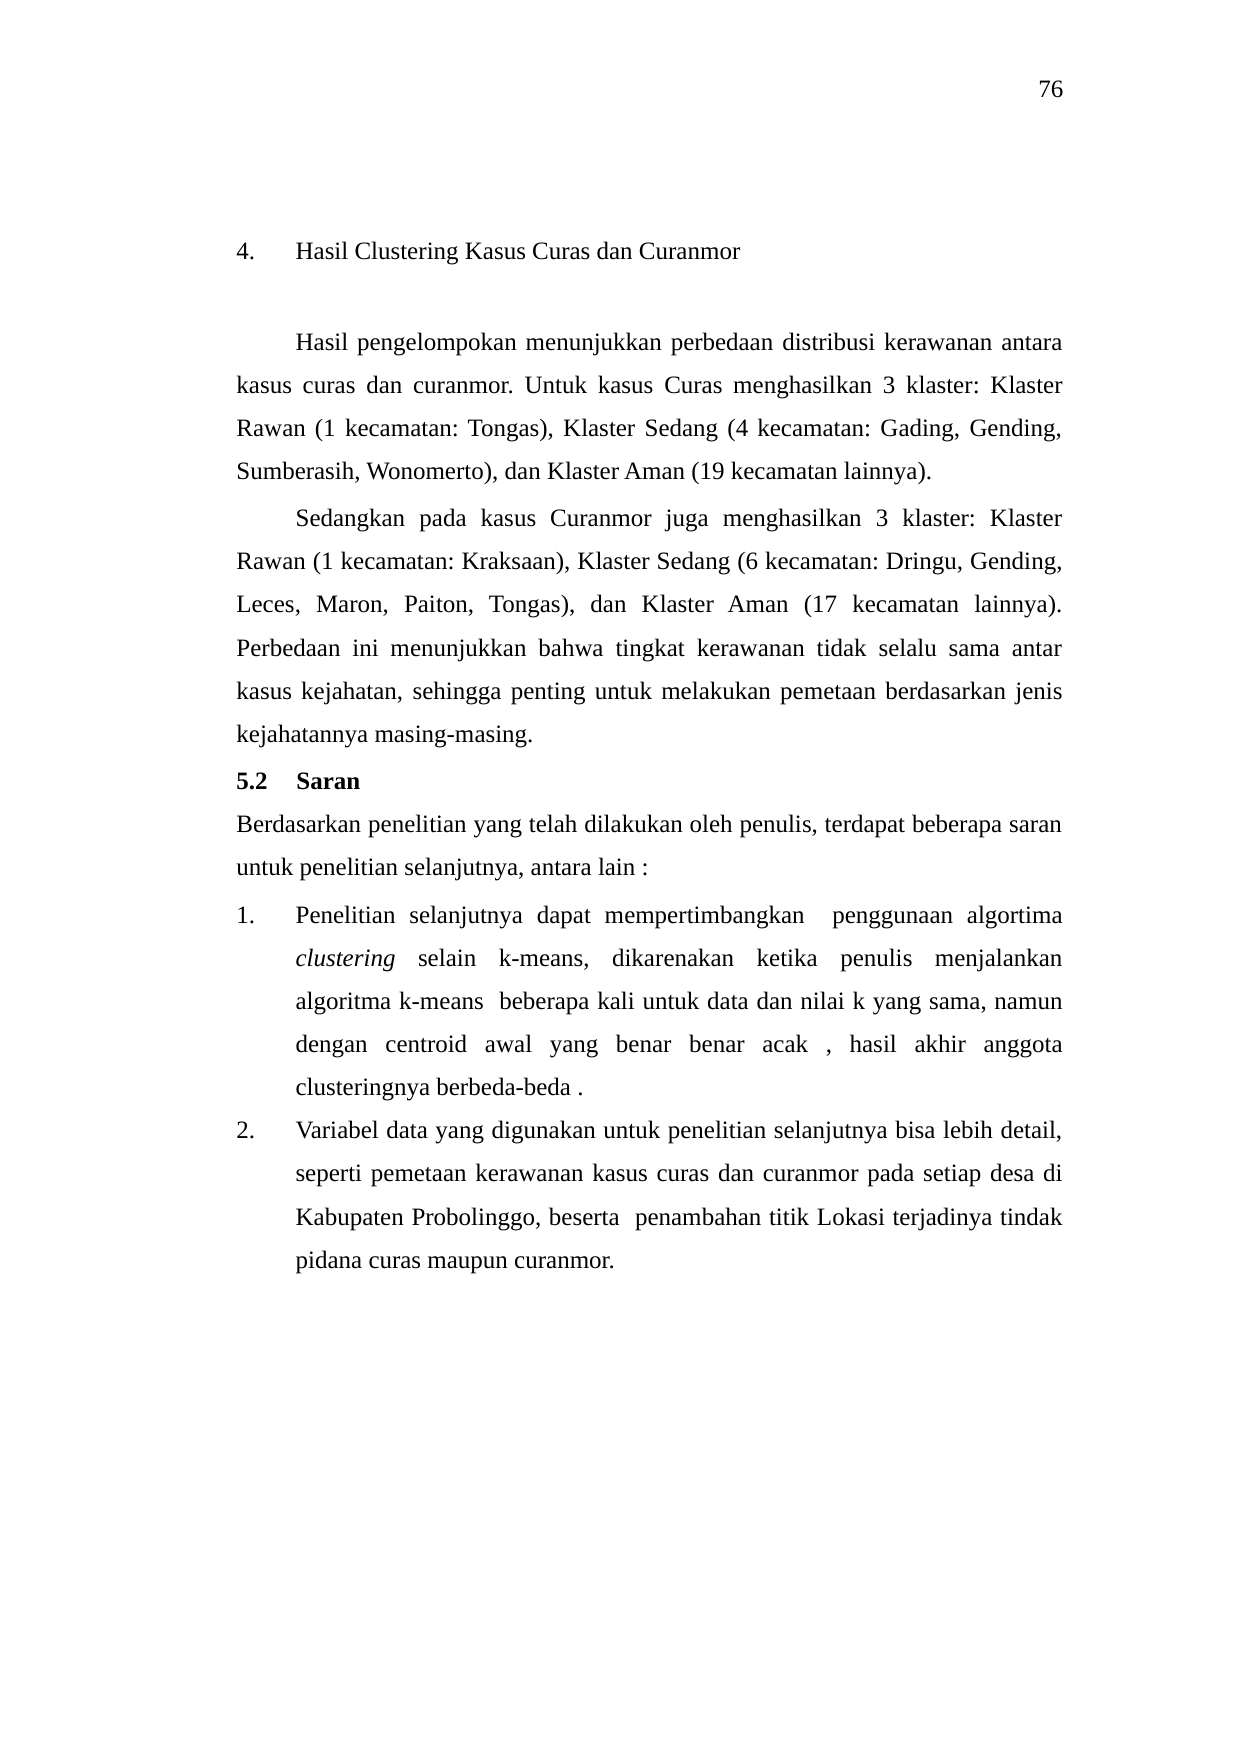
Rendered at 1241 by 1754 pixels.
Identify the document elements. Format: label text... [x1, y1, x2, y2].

text Sedangkan pada kasus Curanmor juga menghasilkan 3 klaster: Klaster Rawan (1 kecamatan: Kraksaan), Klaster Sedang (6 kecamatan: Dringu, Gending, Leces, Maron, Paiton, Tongas), dan Klaster Aman (17 kecamatan lainnya). Perbedaan ini menunjukkan bahwa tingkat kerawanan tidak selalu sama antar kasus kejahatan, sehingga penting untuk melakukan pemetaan berdasarkan jenis kejahatannya masing-masing. [236, 503, 1063, 748]
list Penelitian selanjutnya dapat mempertimbangkan penggunaan algortima clustering selain k-means, dikarenakan ketika penulis menjalankan algoritma k-means beberapa kali untuk data dan nilai k yang sama, namun dengan centroid awal yang benar benar acak , hasil akhir anggota clusteringnya berbeda-beda . [236, 900, 1063, 1101]
subtitle Saran [236, 766, 1063, 795]
text Hasil pengelompokan menunjukkan perbedaan distribusi kerawanan antara kasus curas dan curanmor. Untuk kasus Curas menghasilkan 3 klaster: Klaster Rawan (1 kecamatan: Tongas), Klaster Sedang (4 kecamatan: Gading, Gending, Sumberasih, Wonomerto), dan Klaster Aman (19 kecamatan lainnya). [236, 327, 1063, 485]
list Hasil Clustering Kasus Curas dan Curanmor [236, 236, 1063, 308]
text Berdasarkan penelitian yang telah dilakukan oleh penulis, terdapat beberapa saran untuk penelitian selanjutnya, antara lain : [236, 809, 1063, 881]
list Variabel data yang digunakan untuk penelitian selanjutnya bisa lebih detail, seperti pemetaan kerawanan kasus curas dan curanmor pada setiap desa di Kabupaten Probolinggo, beserta penambahan titik Lokasi terjadinya tindak pidana curas maupun curanmor. [236, 1115, 1063, 1273]
